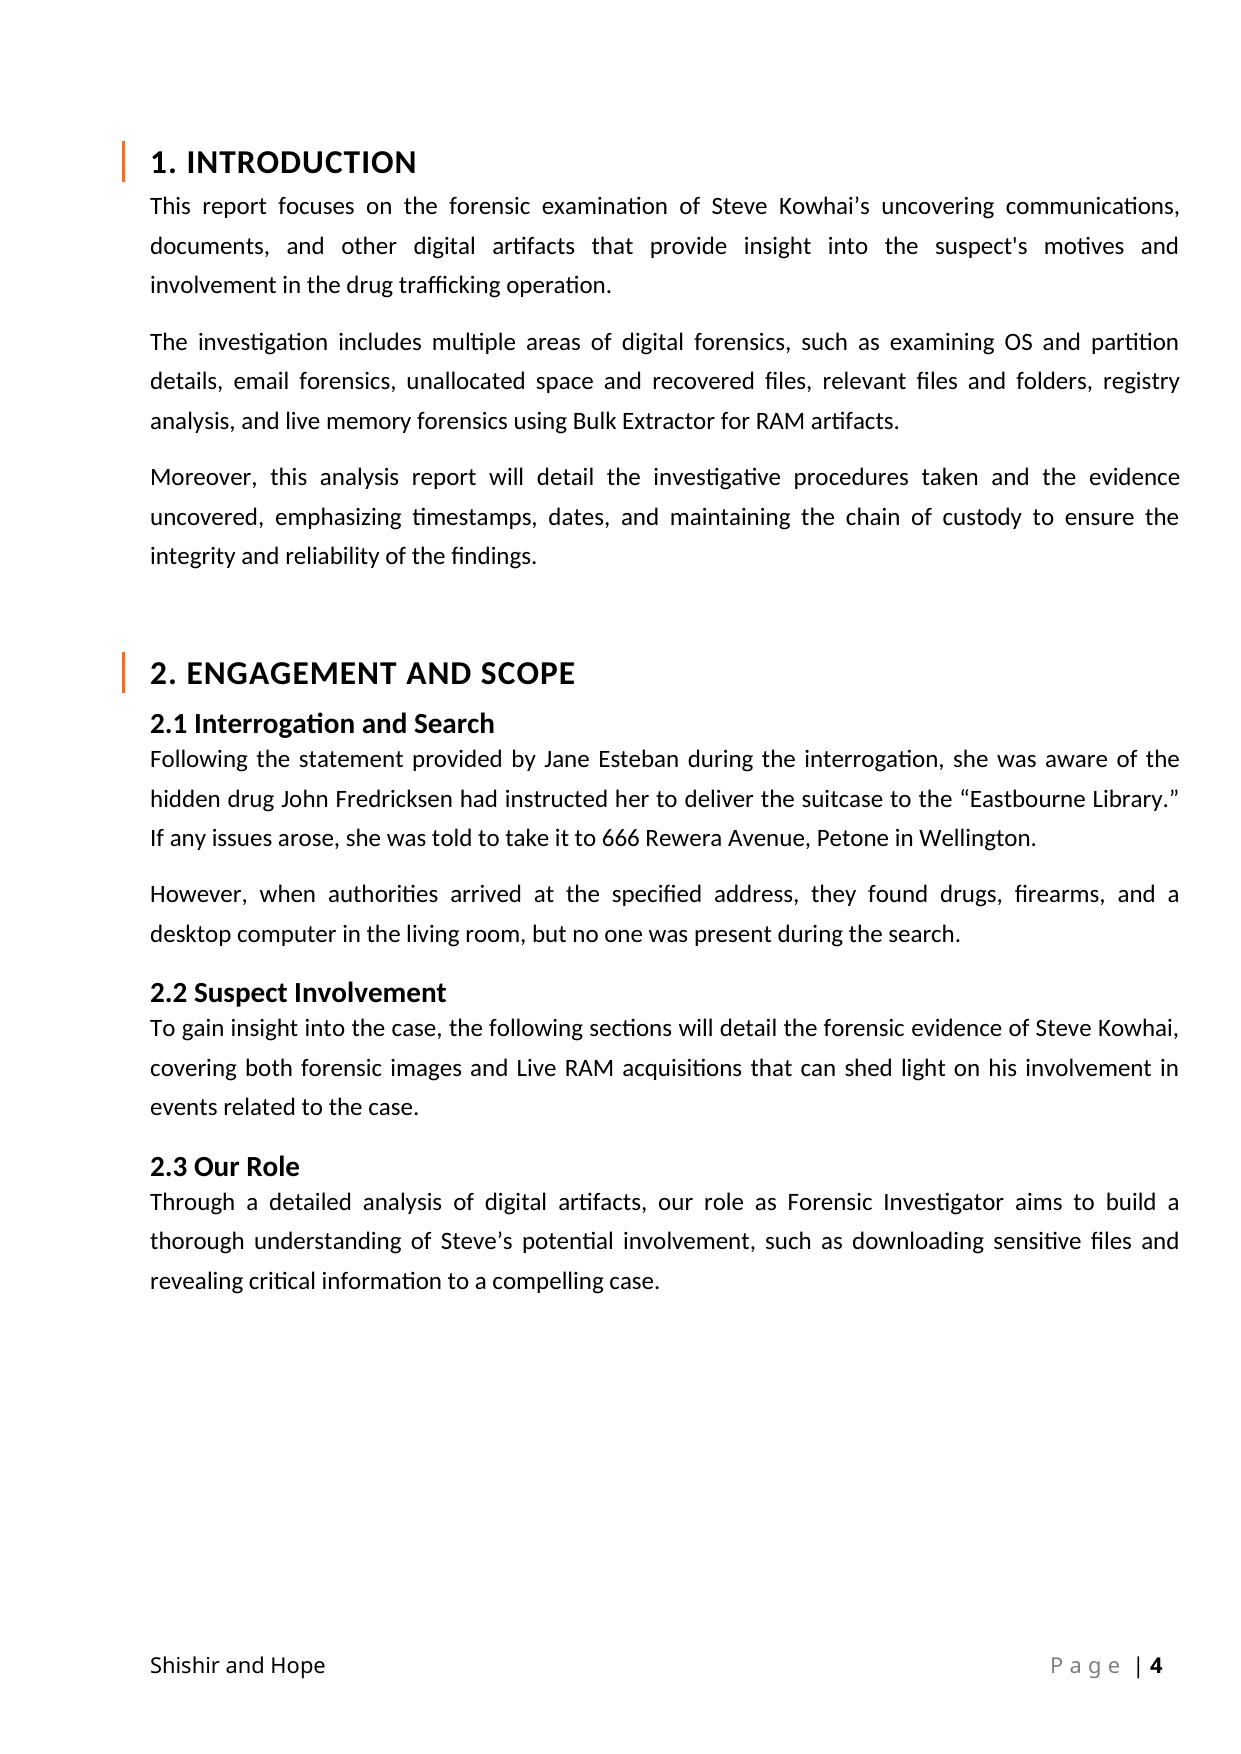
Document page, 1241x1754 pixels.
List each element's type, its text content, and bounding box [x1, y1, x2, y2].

text However, when authorities arrived at the specified address, they found drugs, firearms, and a desktop computer in the living room, but no one was present during the search. [150, 878, 1181, 949]
subtitle 2.2 Suspect Involvement [150, 974, 1181, 1010]
subtitle 2.3 Our Role [150, 1148, 1181, 1183]
subtitle 1. INTRODUCTION [125, 141, 1181, 182]
text The investigation includes multiple areas of digital forensics, such as examining OS and partition details, email forensics, unallocated space and recovered files, relevant files and folders, registry analysis, and live memory forensics using Bulk Extractor for RAM artifacts. [150, 326, 1181, 435]
text This report focuses on the forensic examination of Steve Kowhai’s uncovering communications, documents, and other digital artifacts that provide insight into the suspect's motives and involvement in the drug trafficking operation. [150, 190, 1181, 300]
text Through a detailed analysis of digital artifacts, our role as Forensic Investigator aims to build a thorough understanding of Steve’s potential involvement, such as downloading sensitive files and revealing critical information to a compelling case. [150, 1186, 1181, 1296]
text Moreover, this analysis report will detail the investigative procedures taken and the evidence uncovered, emphasizing timestamps, dates, and maintaining the chain of custody to ensure the integrity and reliability of the findings. [150, 461, 1181, 571]
text To gain insight into the case, the following sections will detail the forensic evidence of Steve Kowhai, covering both forensic images and Live RAM acquisitions that can shed light on his involvement in events related to the case. [150, 1012, 1181, 1122]
subtitle 2. ENGAGEMENT AND SCOPE [125, 652, 1181, 693]
subtitle 2.1 Interrogation and Search [150, 705, 1181, 741]
text Following the statement provided by Jane Esteban during the interrogation, she was aware of the hidden drug John Fredricksen had instructed her to deliver the suitcase to the “Eastbourne Library.” If any issues arose, she was told to take it to 666 Rewera Avenue, Petone in Wellington. [150, 743, 1181, 853]
